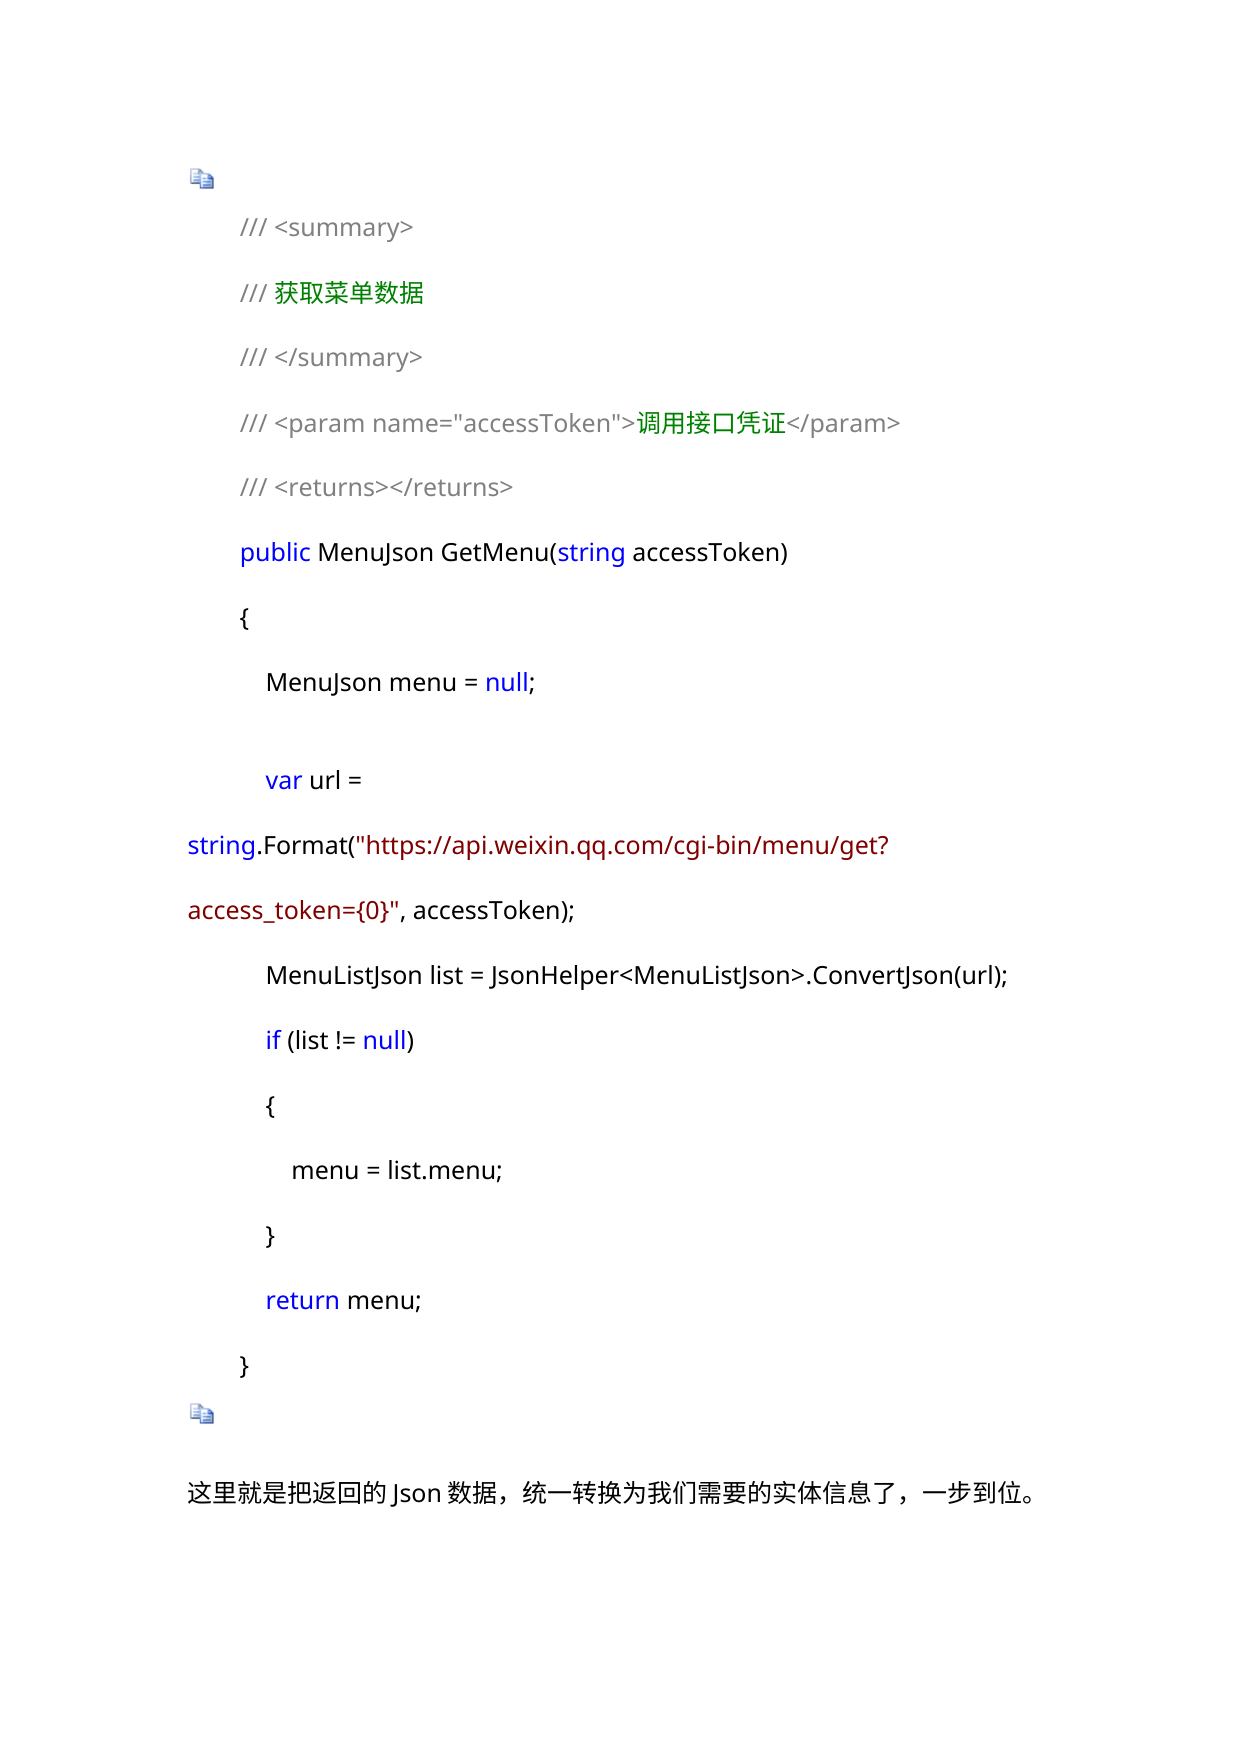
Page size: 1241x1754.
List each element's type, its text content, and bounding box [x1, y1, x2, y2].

text /// </summary> [187, 324, 1053, 389]
text public MenuJson GetMenu(string accessToken) [187, 519, 1053, 584]
text /// <summary> [187, 194, 1053, 259]
text /// 获取菜单数据 [187, 259, 1053, 324]
text } [187, 1202, 1053, 1267]
text /// <param name="accessToken">调用接口凭证</param> [187, 389, 1053, 454]
text { [187, 1072, 1053, 1137]
picture [187, 1397, 219, 1429]
text { [187, 584, 1053, 649]
text } [187, 1332, 1053, 1397]
text MenuListJson list = JsonHelper<MenuListJson>.ConvertJson(url); [187, 942, 1053, 1007]
text MenuJson menu = null; [187, 649, 1053, 714]
text if (list != null) [187, 1007, 1053, 1072]
text return menu; [187, 1267, 1053, 1332]
text var url = string.Format("https://api.weixin.qq.com/cgi-bin/menu/get?access_token={0}", accessToken); [187, 747, 1053, 942]
picture [187, 162, 219, 194]
text /// <returns></returns> [187, 454, 1053, 519]
text 这里就是把返回的Json数据，统一转换为我们需要的实体信息了，一步到位。 [187, 1459, 1053, 1524]
text menu = list.menu; [187, 1137, 1053, 1202]
